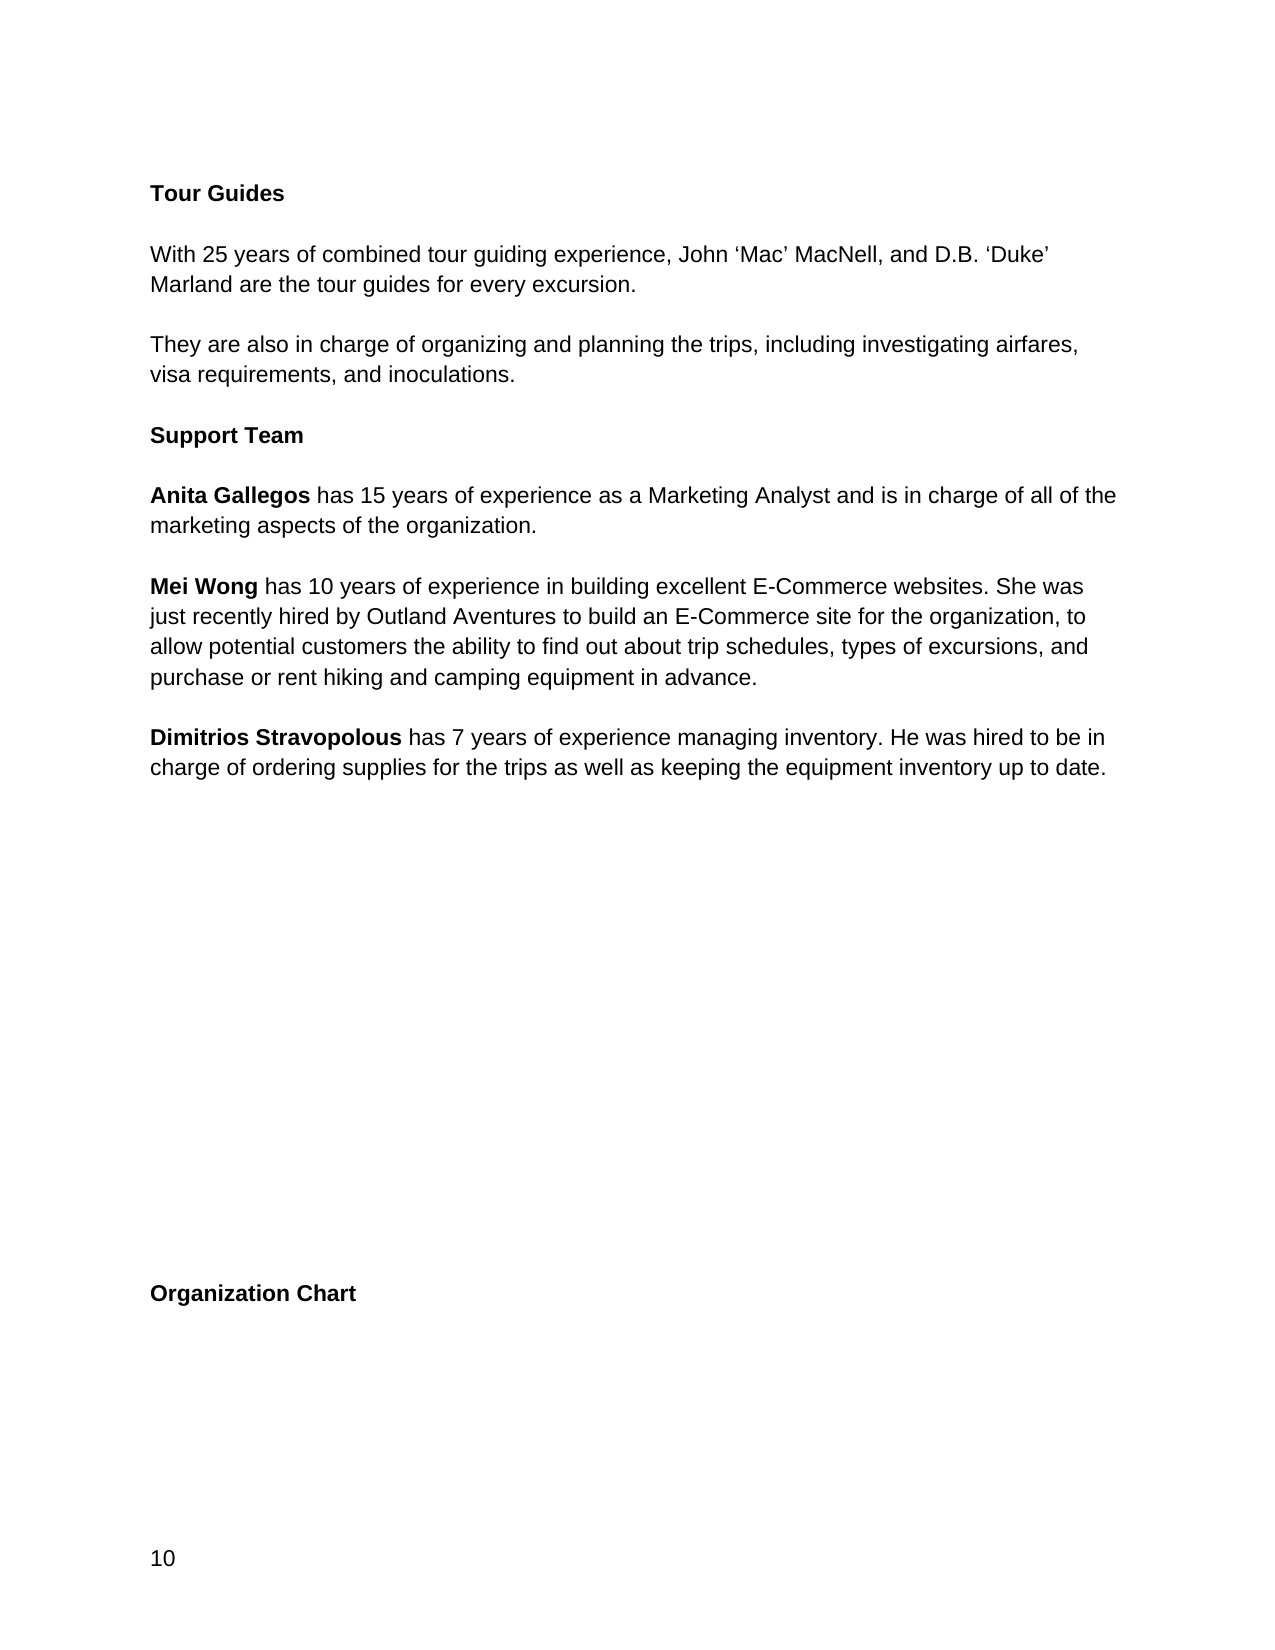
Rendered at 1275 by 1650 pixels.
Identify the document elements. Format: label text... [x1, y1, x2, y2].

text They are also in charge of organizing and planning the trips, including investigating airfares, visa requirements, and inoculations. [150, 331, 1125, 388]
text Tour Guides [150, 180, 1125, 207]
text Mei Wong has 10 years of experience in building excellent E-Commerce websites. She was just recently hired by Outland Aventures to build an E-Commerce site for the organization, to allow potential customers the ability to find out about trip schedules, types of excursions, and purchase or rent hiking and camping equipment in advance. [150, 573, 1125, 690]
text Anita Gallegos has 15 years of experience as a Marketing Analyst and is in charge of all of the marketing aspects of the organization. [150, 482, 1125, 539]
text Organization Chart [150, 1280, 1125, 1306]
text Support Team [150, 422, 1125, 448]
text With 25 years of combined tour guiding experience, John ‘Mac’ MacNell, and D.B. ‘Duke’ Marland are the tour guides for every excursion. [150, 241, 1125, 297]
text Dimitrios Stravopolous has 7 years of experience managing inventory. He was hired to be in charge of ordering supplies for the trips as well as keeping the equipment inventory up to date. [150, 724, 1125, 781]
